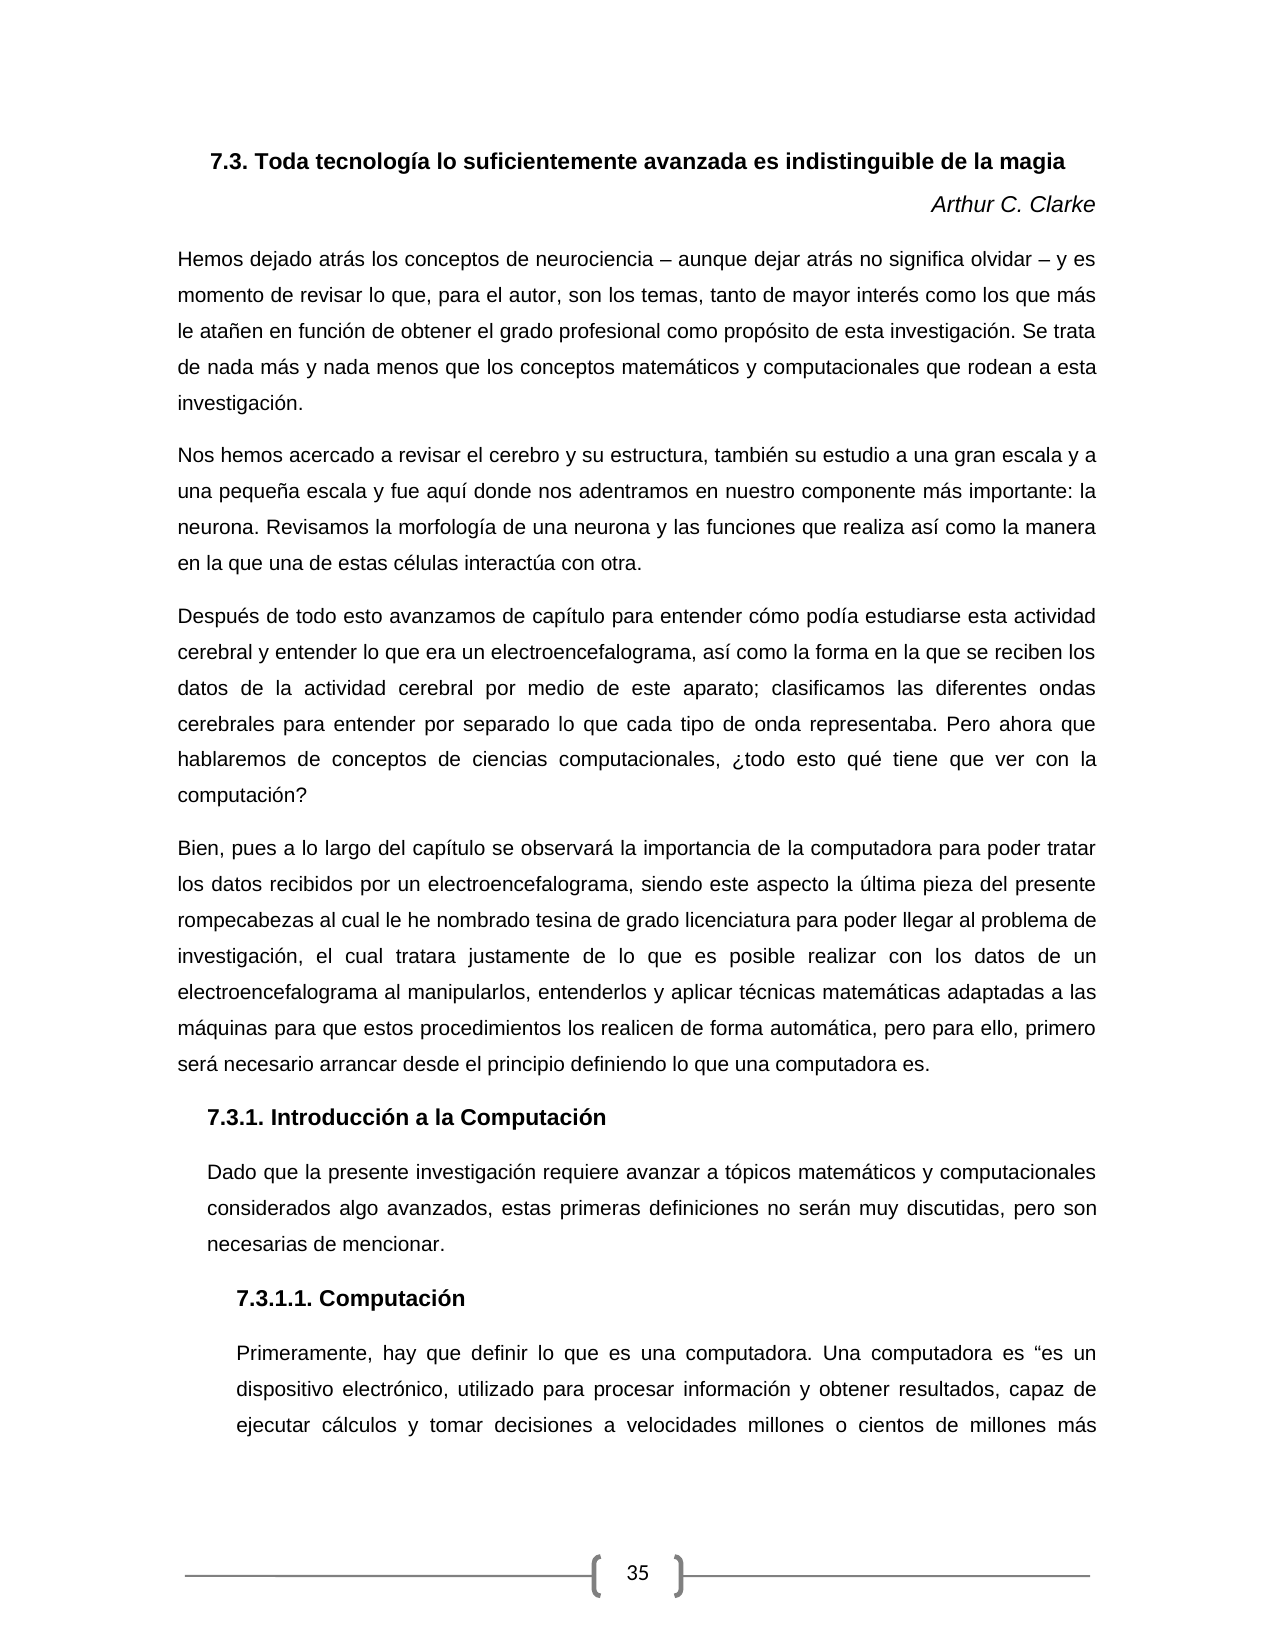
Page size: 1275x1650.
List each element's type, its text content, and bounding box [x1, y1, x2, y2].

text Nos hemos acercado a revisar el cerebro y su estructura, también su estudio a una gran escala y a una pequeña escala y fue aquí donde nos adentramos en nuestro componente más importante: la neurona. Revisamos la morfología de una neurona y las funciones que realiza así como la manera en la que una de estas células interactúa con otra. [177, 443, 1098, 575]
text Bien, pues a lo largo del capítulo se observará la importancia de la computadora para poder tratar los datos recibidos por un electroencefalograma, siendo este aspecto la última pieza del presente rompecabezas al cual le he nombrado tesina de grado licenciatura para poder llegar al problema de investigación, el cual tratara justamente de lo que es posible realizar con los datos de un electroencefalograma al manipularlos, entenderlos y aplicar técnicas matemáticas adaptadas a las máquinas para que estos procedimientos los realicen de forma automática, pero para ello, primero será necesario arrancar desde el principio definiendo lo que una computadora es. [177, 836, 1098, 1075]
text Hemos dejado atrás los conceptos de neurociencia – aunque dejar atrás no significa olvidar – y es momento de revisar lo que, para el autor, son los temas, tanto de mayor interés como los que más le atañen en función de obtener el grado profesional como propósito de esta investigación. Se trata de nada más y nada menos que los conceptos matemáticos y computacionales que rodean a esta investigación. [177, 247, 1098, 414]
text 7.3.1. Introducción a la Computación [207, 1104, 1098, 1130]
text Dado que la presente investigación requiere avanzar a tópicos matemáticos y computacionales considerados algo avanzados, estas primeras definiciones no serán muy discutidas, pero son necesarias de mencionar. [207, 1160, 1098, 1256]
text 7.3.1.1. Computación [236, 1285, 1098, 1311]
text 7.3. Toda tecnología lo suficientemente avanzada es indistinguible de la magia [177, 148, 1098, 174]
text Después de todo esto avanzamos de capítulo para entender cómo podía estudiarse esta actividad cerebral y entender lo que era un electroencefalograma, así como la forma en la que se reciben los datos de la actividad cerebral por medio de este aparato; clasificamos las diferentes ondas cerebrales para entender por separado lo que cada tipo de onda representaba. Pero ahora que hablaremos de conceptos de ciencias computacionales, ¿todo esto qué tiene que ver con la computación? [177, 603, 1098, 807]
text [236, 1341, 1098, 1437]
text Arthur C. Clarke [177, 191, 1098, 217]
